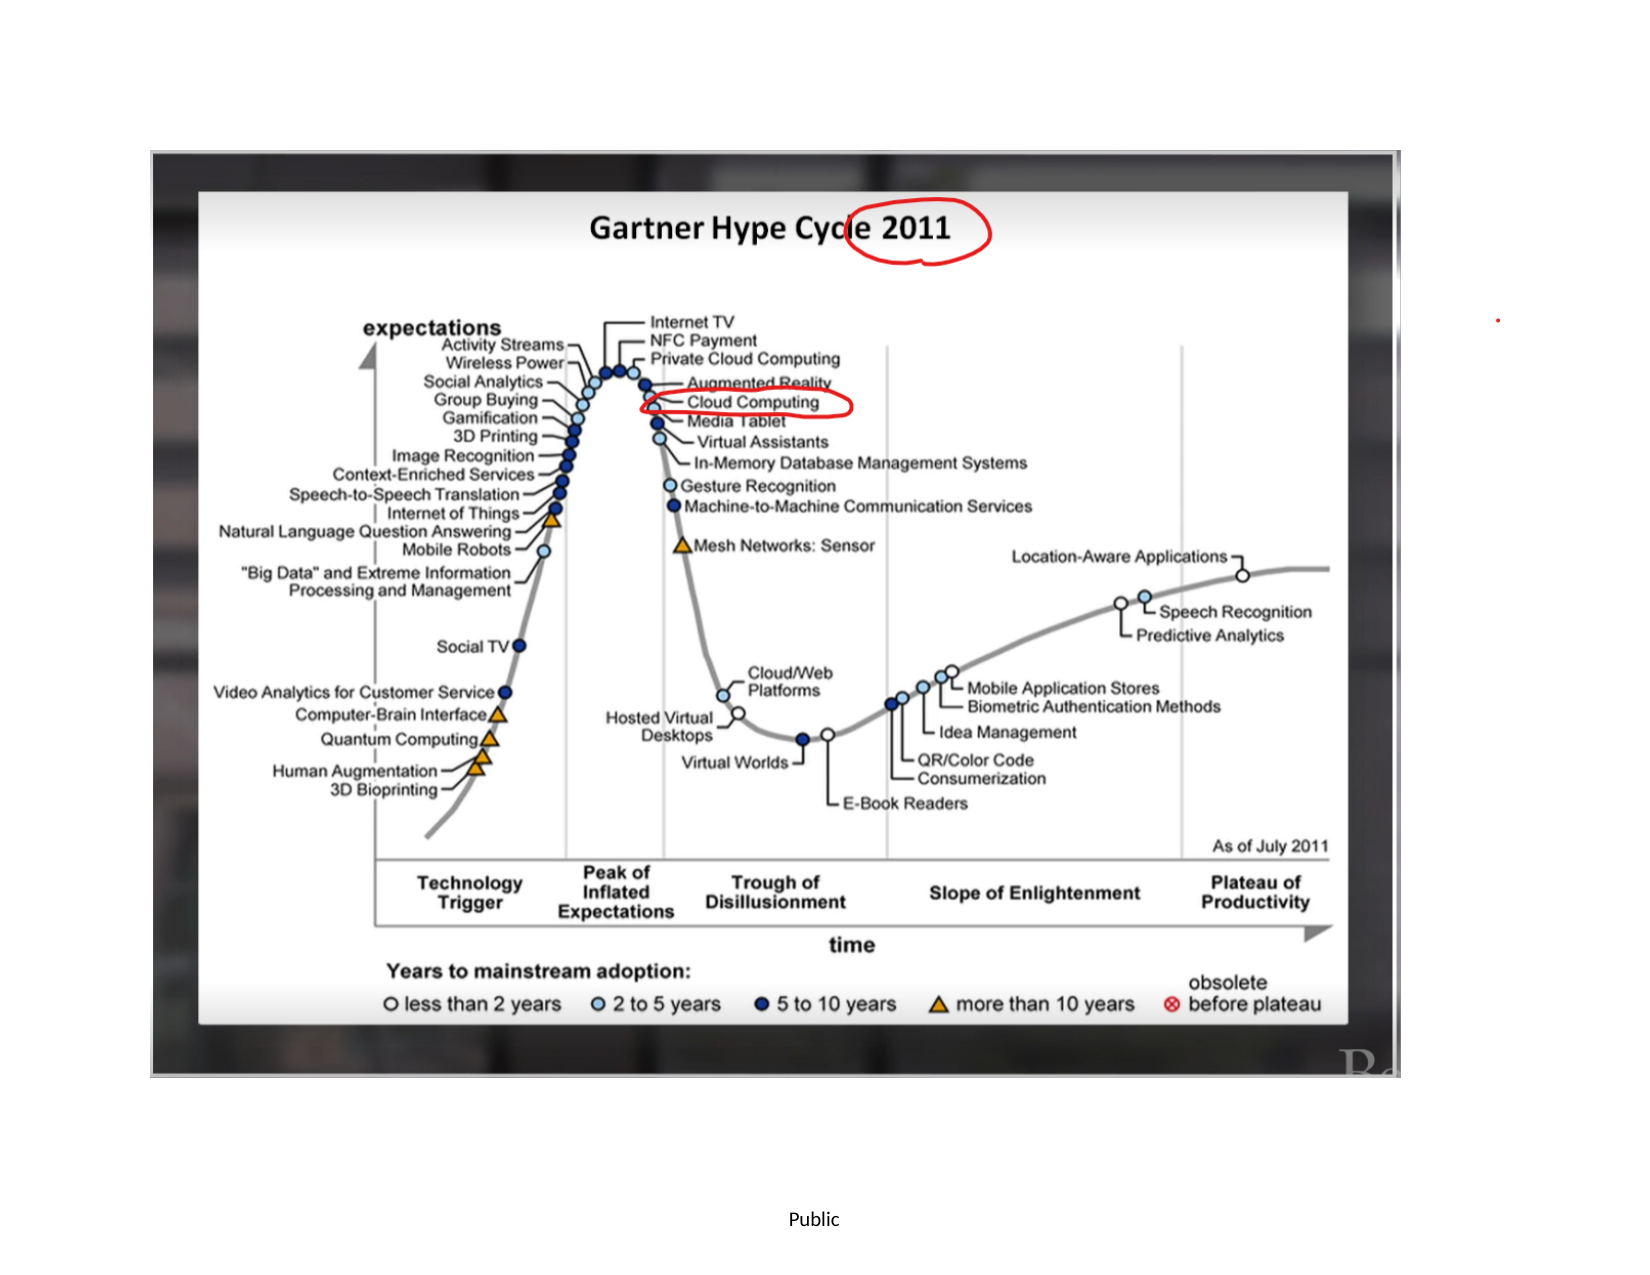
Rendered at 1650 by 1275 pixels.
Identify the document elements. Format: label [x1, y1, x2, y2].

picture [150, 150, 1500, 1078]
